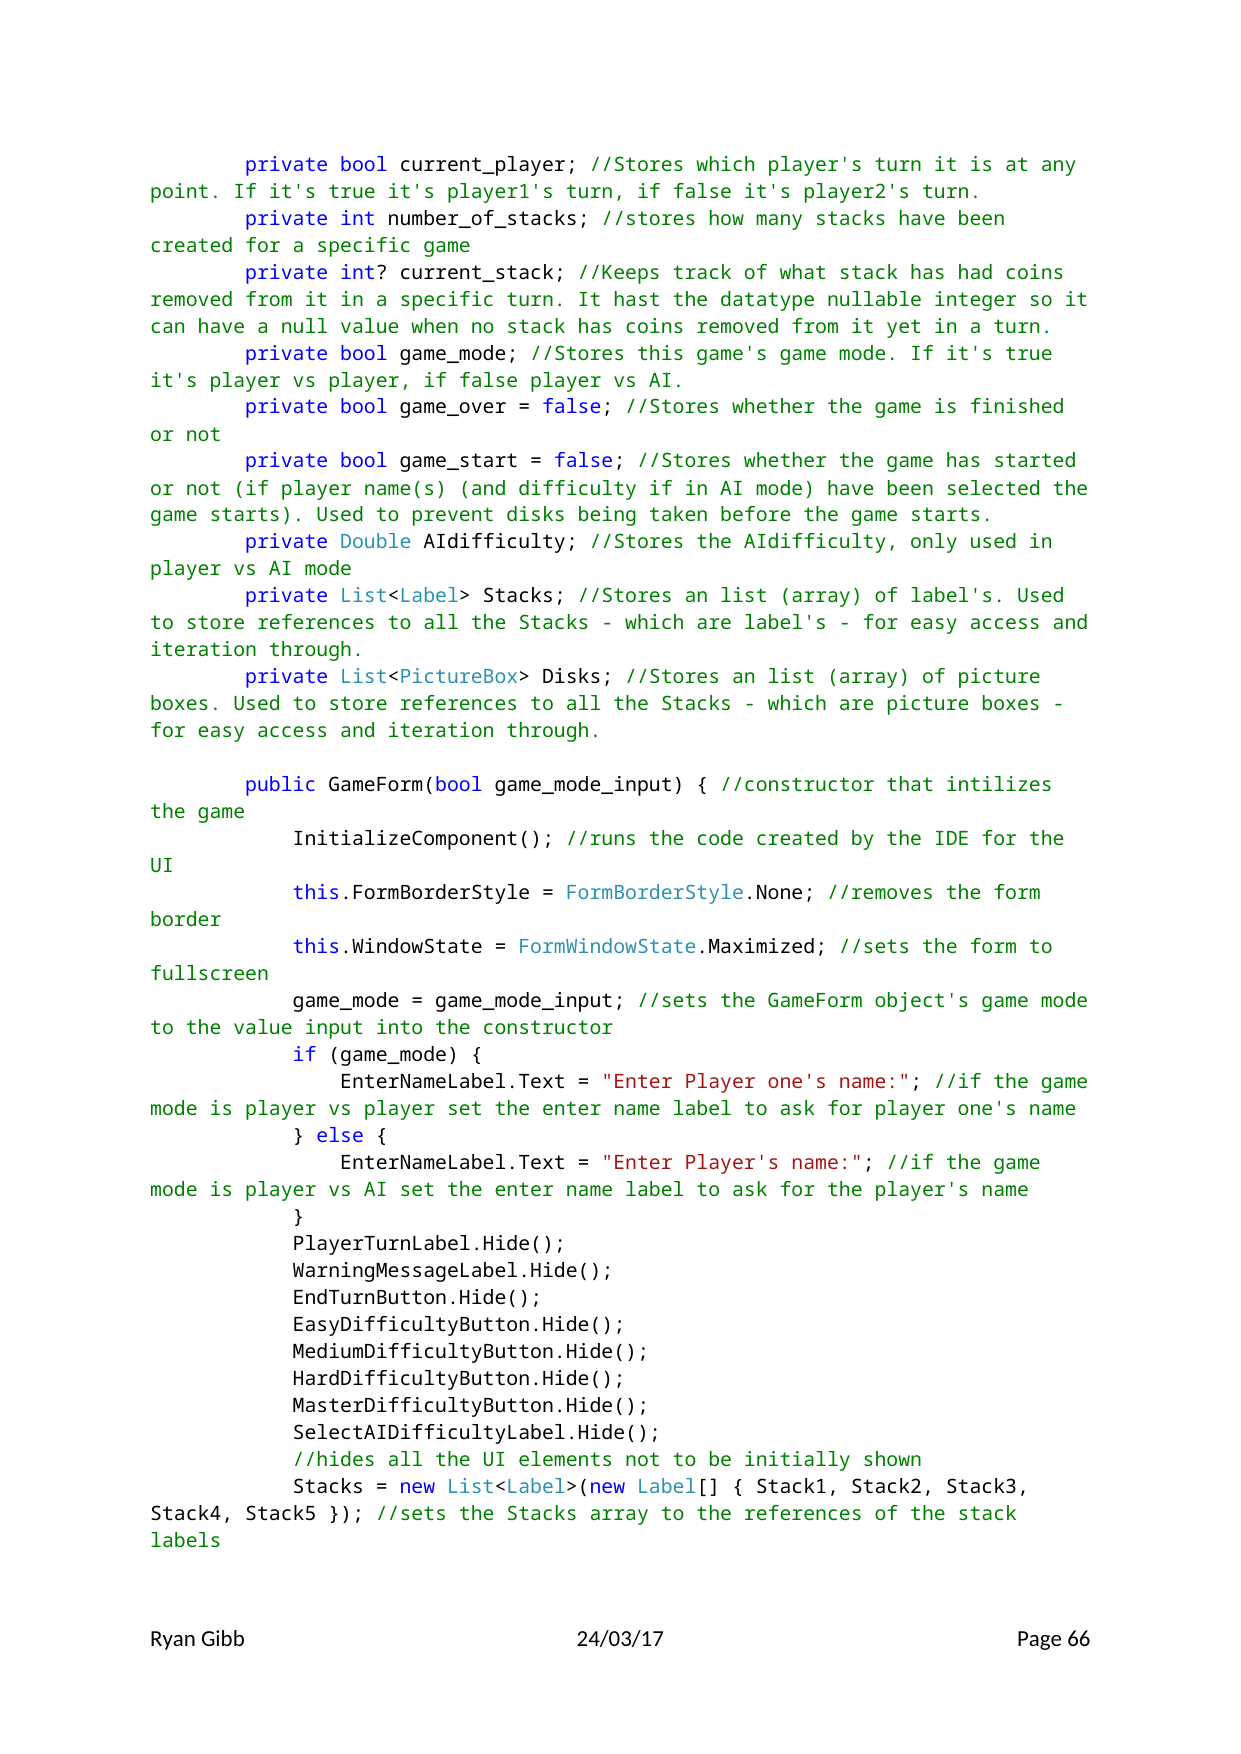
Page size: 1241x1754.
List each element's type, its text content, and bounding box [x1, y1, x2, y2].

text } [150, 1202, 1090, 1229]
text EnterNameLabel.Text = "Enter Player one's name:"; //if the game mode is player vs player set the enter name label to ask for player one's name [150, 1067, 1090, 1121]
text PlayerTurnLabel.Hide(); [150, 1229, 1090, 1256]
text public GameForm(bool game_mode_input) { //constructor that intilizes the game [150, 771, 1090, 824]
text InitializeComponent(); //runs the code created by the IDE for the UI [150, 824, 1090, 878]
text private int? current_stack; //Keeps track of what stack has had coins removed from it in a specific turn. It hast the datatype nullable integer so it can have a null value when no stack has coins removed from it yet in a turn. [150, 258, 1090, 339]
text private Double AIdifficulty; //Stores the AIdifficulty, only used in player vs AI mode [150, 528, 1090, 582]
text EasyDifficultyButton.Hide(); [150, 1310, 1090, 1337]
text EnterNameLabel.Text = "Enter Player's name:"; //if the game mode is player vs AI set the enter name label to ask for the player's name [150, 1148, 1090, 1202]
text private int number_of_stacks; //stores how many stacks have been created for a specific game [150, 204, 1090, 258]
text WarningMessageLabel.Hide(); [150, 1256, 1090, 1283]
text //hides all the UI elements not to be initially shown [150, 1445, 1090, 1472]
text if (game_mode) { [150, 1040, 1090, 1067]
text this.WindowState = FormWindowState.Maximized; //sets the form to fullscreen [150, 932, 1090, 986]
text HardDifficultyButton.Hide(); [150, 1364, 1090, 1391]
text private List<Label> Stacks; //Stores an list (array) of label's. Used to store references to all the Stacks - which are label's - for easy access and iteration through. [150, 582, 1090, 663]
text private bool game_start = false; //Stores whether the game has started or not (if player name(s) (and difficulty if in AI mode) have been selected the game starts). Used to prevent disks being taken before the game starts. [150, 447, 1090, 528]
text private bool current_player; //Stores which player's turn it is at any point. If it's true it's player1's turn, if false it's player2's turn. [150, 150, 1090, 204]
text MasterDifficultyButton.Hide(); [150, 1391, 1090, 1418]
text MediumDifficultyButton.Hide(); [150, 1337, 1090, 1364]
text EndTurnButton.Hide(); [150, 1283, 1090, 1310]
text Stacks = new List<Label>(new Label[] { Stack1, Stack2, Stack3, Stack4, Stack5 }); //sets the Stacks array to the references of the stack labels [150, 1472, 1090, 1553]
text SelectAIDifficultyLabel.Hide(); [150, 1418, 1090, 1445]
text } else { [150, 1121, 1090, 1148]
text private bool game_over = false; //Stores whether the game is finished or not [150, 393, 1090, 447]
text this.FormBorderStyle = FormBorderStyle.None; //removes the form border [150, 878, 1090, 932]
text private bool game_mode; //Stores this game's game mode. If it's true it's player vs player, if false player vs AI. [150, 339, 1090, 393]
text private List<PictureBox> Disks; //Stores an list (array) of picture boxes. Used to store references to all the Stacks - which are picture boxes - for easy access and iteration through. [150, 663, 1090, 743]
text game_mode = game_mode_input; //sets the GameForm object's game mode to the value input into the constructor [150, 986, 1090, 1040]
